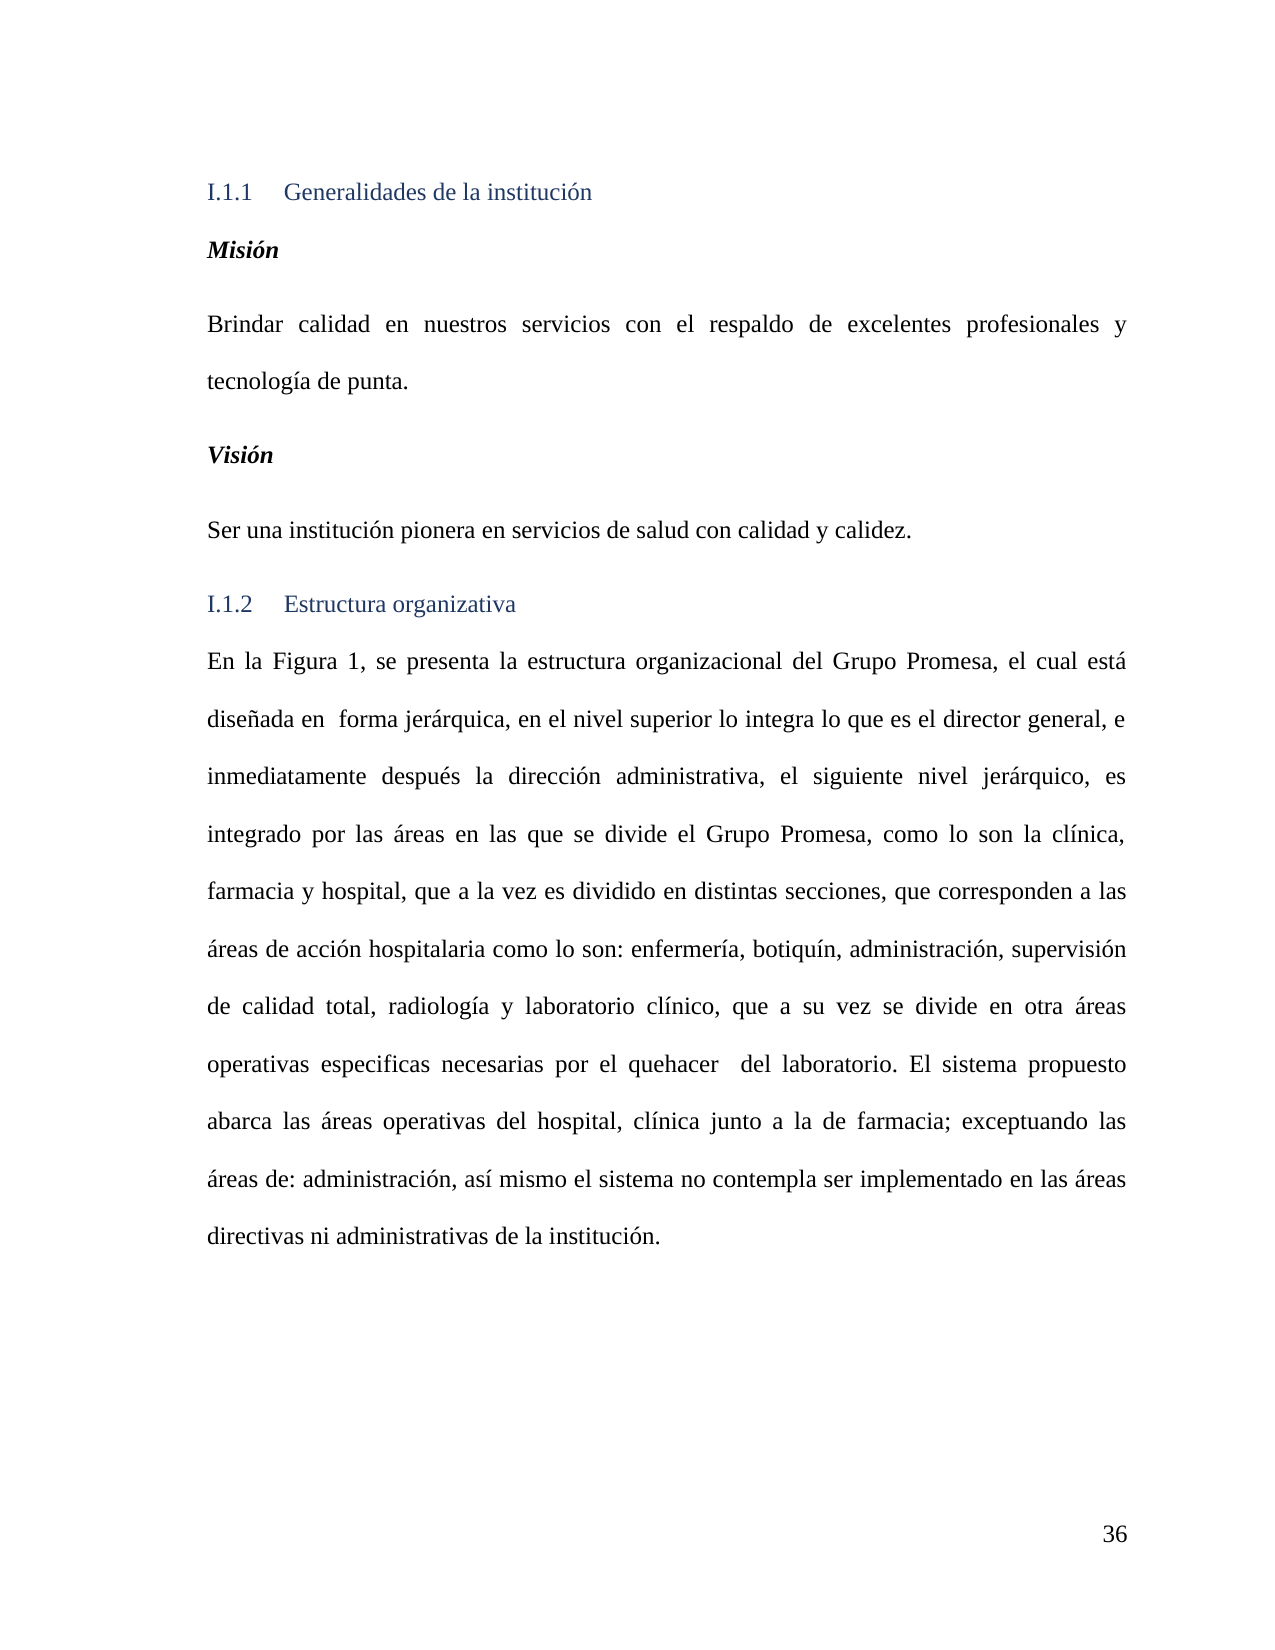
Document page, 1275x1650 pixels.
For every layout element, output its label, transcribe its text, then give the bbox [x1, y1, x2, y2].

subtitle Generalidades de la institución [207, 177, 1127, 206]
text Ser una institución pionera en servicios de salud con calidad y calidez. [207, 515, 1127, 543]
text Brindar calidad en nuestros servicios con el respaldo de excelentes profesionales y tecnología de punta. [207, 309, 1127, 395]
subtitle Estructura organizativa [207, 589, 1127, 618]
text Misión [207, 235, 1127, 263]
text En la Figura 1, se presenta la estructura organizacional del Grupo Promesa, el cual está diseñada en forma jerárquica, en el nivel superior lo integra lo que es el director general, e inmediatamente después la dirección administrativa, el siguiente nivel jerárquico, es integrado por las áreas en las que se divide el Grupo Promesa, como lo son la clínica, farmacia y hospital, que a la vez es dividido en distintas secciones, que corresponden a las áreas de acción hospitalaria como lo son: enfermería, botiquín, administración, supervisión de calidad total, radiología y laboratorio clínico, que a su vez se divide en otra áreas operativas especificas necesarias por el quehacer del laboratorio. El sistema propuesto abarca las áreas operativas del hospital, clínica junto a la de farmacia; exceptuando las áreas de: administración, así mismo el sistema no contempla ser implementado en las áreas directivas ni administrativas de la institución. [207, 646, 1127, 1250]
text Visión [207, 441, 1127, 469]
